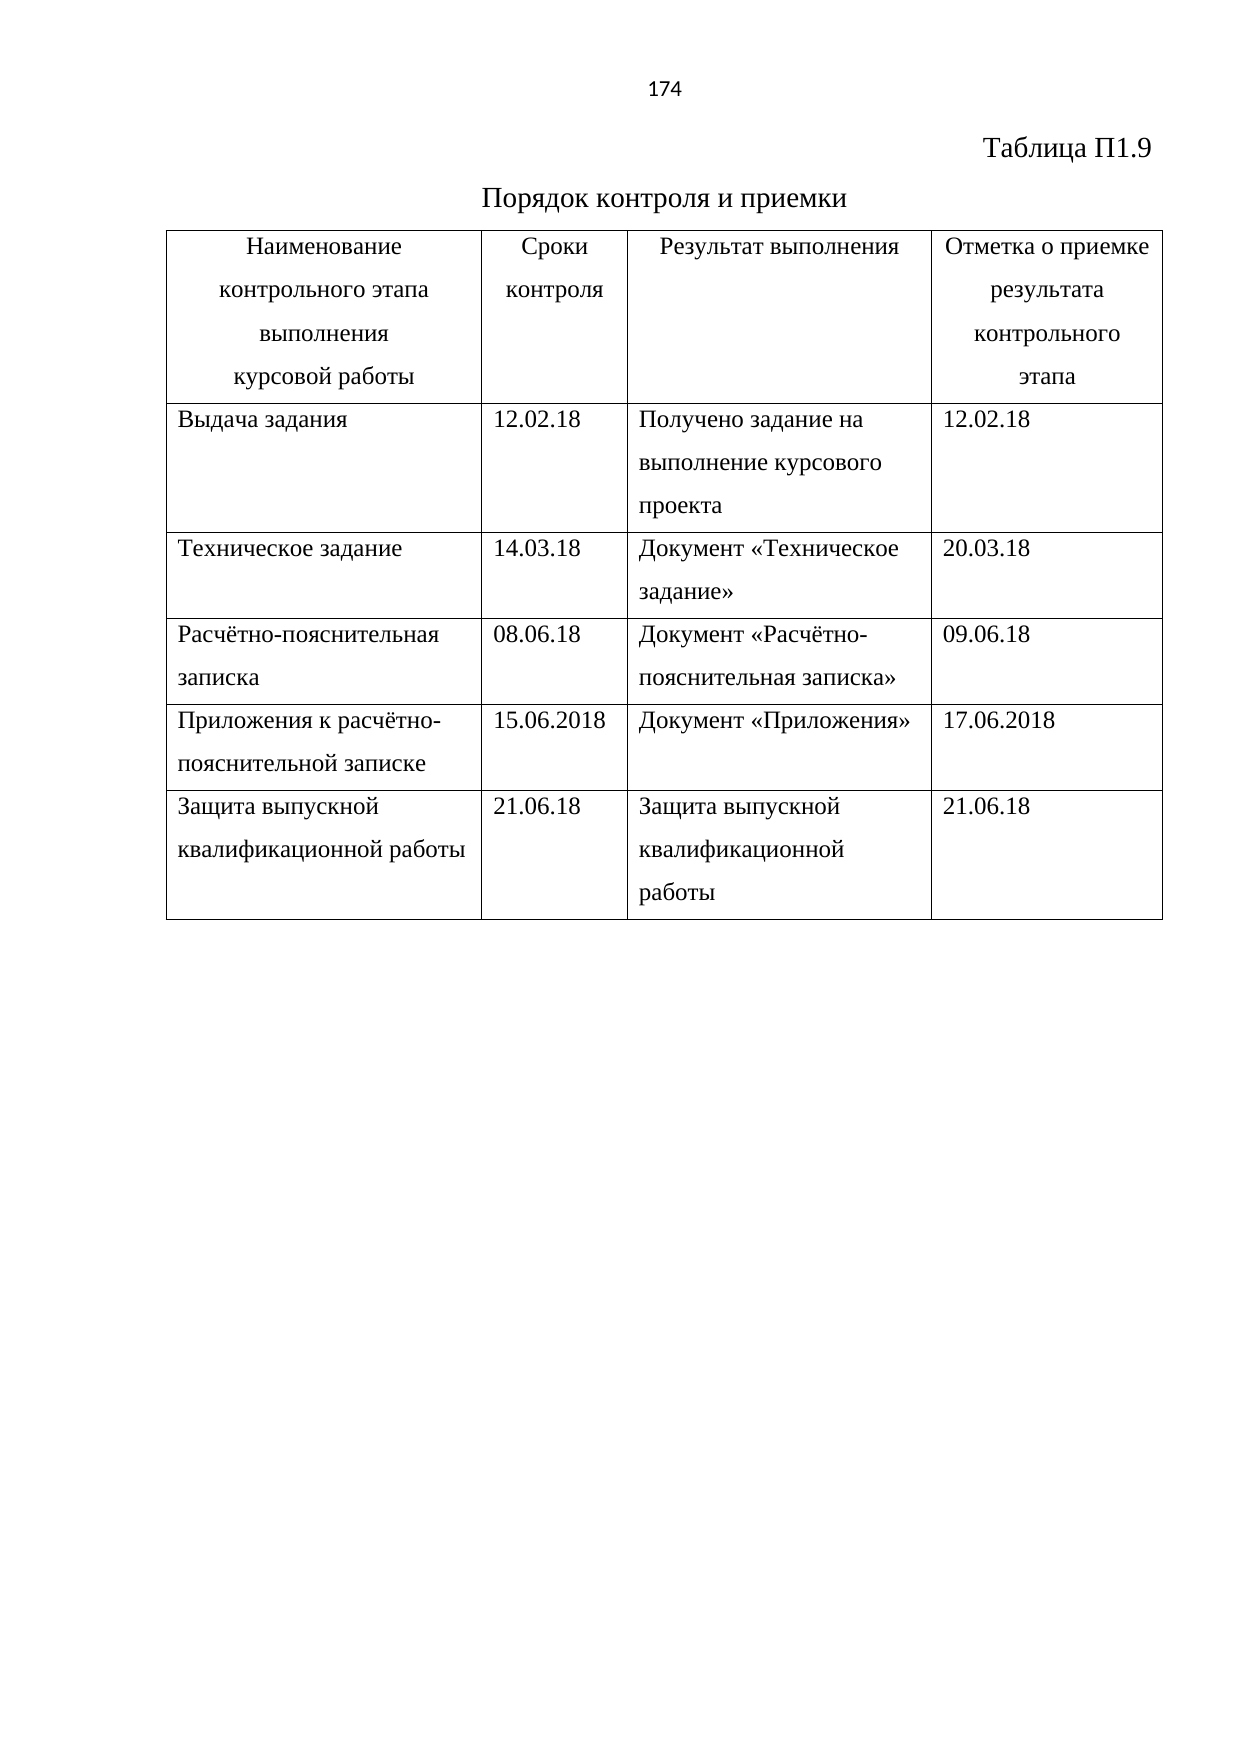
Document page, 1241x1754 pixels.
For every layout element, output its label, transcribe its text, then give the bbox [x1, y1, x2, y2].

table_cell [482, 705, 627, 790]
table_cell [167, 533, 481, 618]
text Порядок контроля и приемки [177, 180, 1152, 214]
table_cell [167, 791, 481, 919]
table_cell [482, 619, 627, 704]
text Таблица П1.9 [177, 130, 1152, 163]
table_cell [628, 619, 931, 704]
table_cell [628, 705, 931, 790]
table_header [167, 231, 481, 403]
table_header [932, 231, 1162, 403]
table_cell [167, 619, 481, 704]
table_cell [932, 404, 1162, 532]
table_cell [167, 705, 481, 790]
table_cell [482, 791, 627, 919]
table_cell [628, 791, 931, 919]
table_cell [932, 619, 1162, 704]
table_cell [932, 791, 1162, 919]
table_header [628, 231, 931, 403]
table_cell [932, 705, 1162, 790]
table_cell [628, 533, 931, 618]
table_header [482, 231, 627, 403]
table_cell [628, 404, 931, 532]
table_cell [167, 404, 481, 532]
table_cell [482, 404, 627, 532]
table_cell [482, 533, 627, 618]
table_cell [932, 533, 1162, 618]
